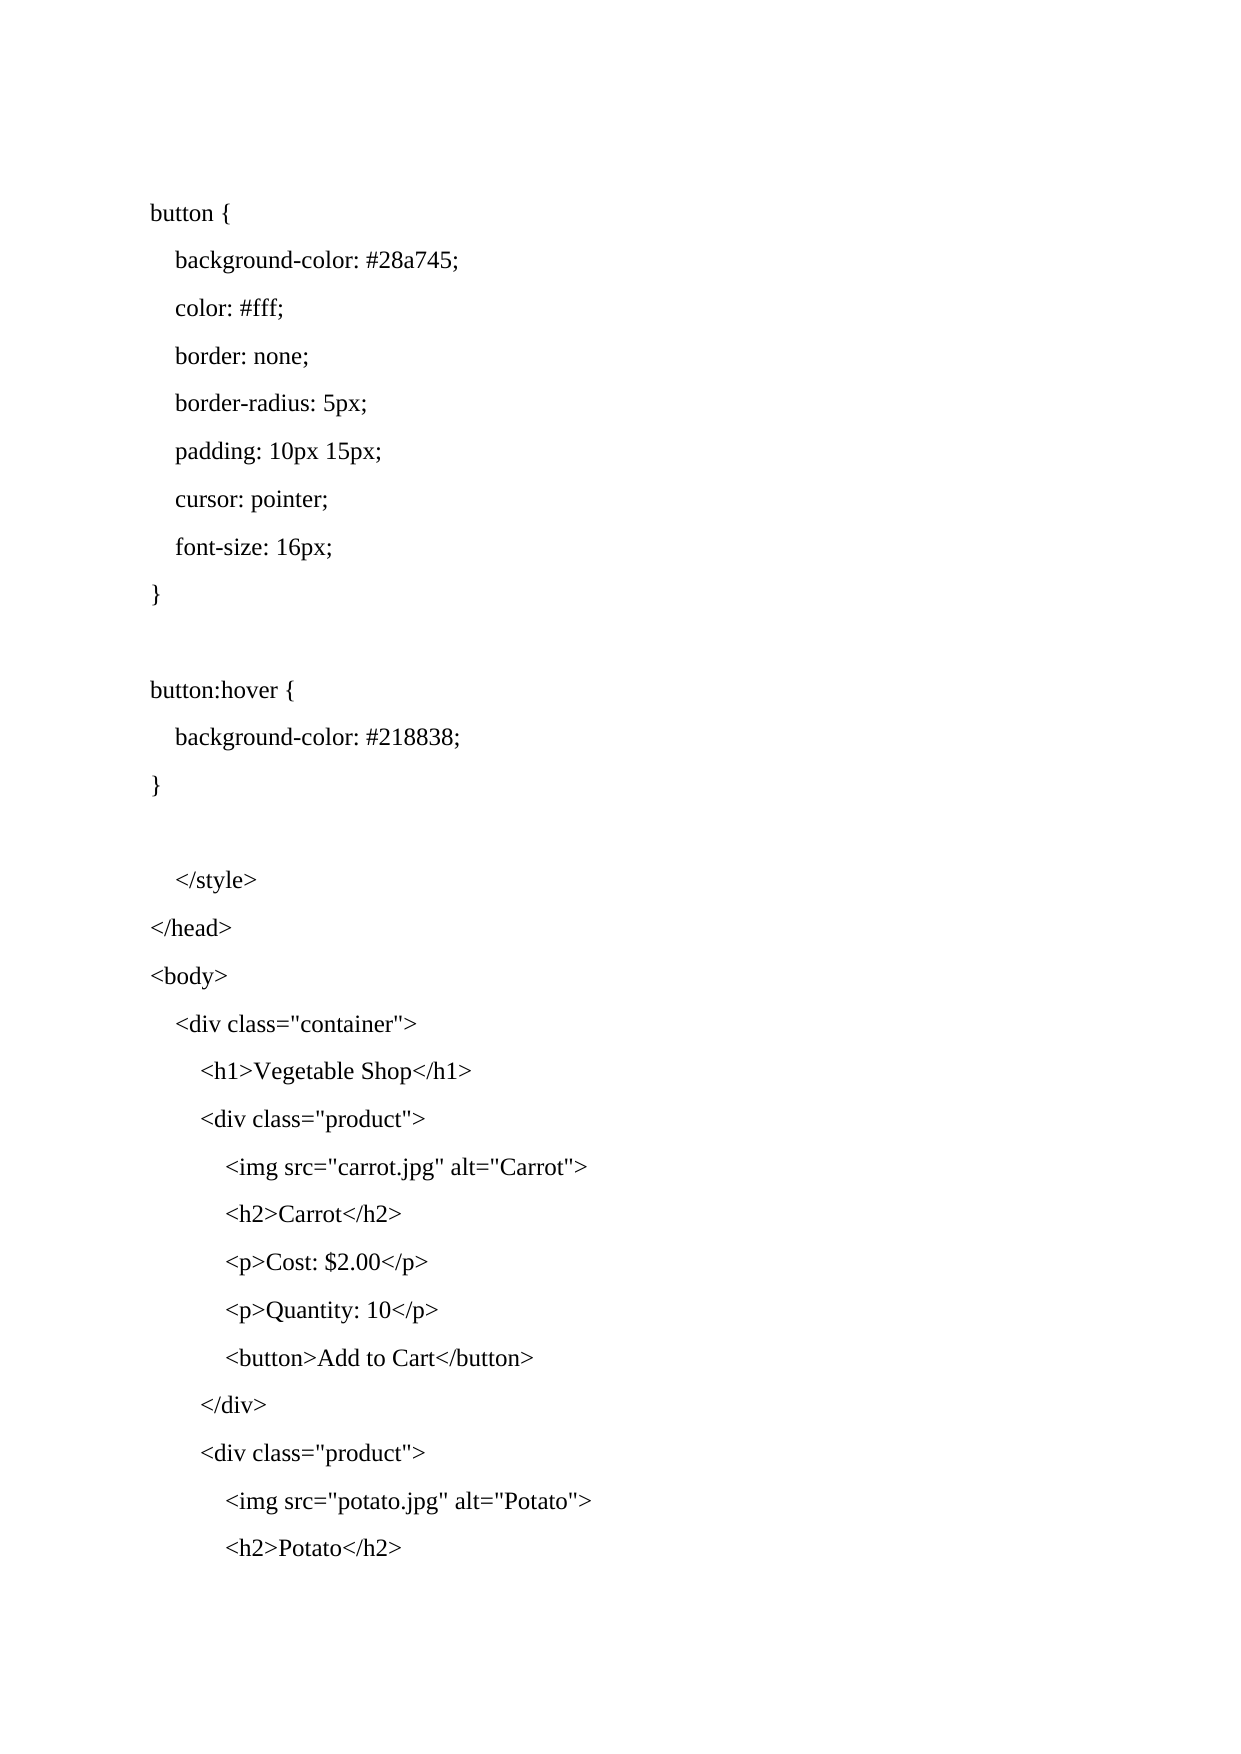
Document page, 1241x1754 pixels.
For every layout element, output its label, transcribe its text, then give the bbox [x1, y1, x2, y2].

text <button>Add to Cart</button> [150, 1343, 1090, 1371]
text cursor: pointer; [150, 484, 1090, 513]
text background-color: #28a745; [150, 245, 1090, 274]
text <h2>Carrot</h2> [150, 1199, 1090, 1228]
text </head> [150, 913, 1090, 942]
text <body> [150, 961, 1090, 990]
text <div class="product"> [150, 1438, 1090, 1467]
text <div class="container"> [150, 1009, 1090, 1037]
text <h2>Potato</h2> [150, 1533, 1090, 1562]
text } [150, 579, 1090, 608]
text </div> [150, 1390, 1090, 1419]
text font-size: 16px; [150, 532, 1090, 560]
text padding: 10px 15px; [150, 436, 1090, 465]
text color: #fff; [150, 293, 1090, 322]
text button { [150, 198, 1090, 226]
text background-color: #218838; [150, 722, 1090, 751]
text <h1>Vegetable Shop</h1> [150, 1056, 1090, 1085]
text <img src="potato.jpg" alt="Potato"> [150, 1486, 1090, 1514]
text <p>Cost: $2.00</p> [150, 1247, 1090, 1276]
text <img src="carrot.jpg" alt="Carrot"> [150, 1152, 1090, 1181]
text <p>Quantity: 10</p> [150, 1295, 1090, 1324]
text border-radius: 5px; [150, 388, 1090, 417]
text button:hover { [150, 675, 1090, 703]
text </style> [150, 866, 1090, 894]
text } [150, 770, 1090, 799]
text border: none; [150, 341, 1090, 369]
text <div class="product"> [150, 1104, 1090, 1133]
